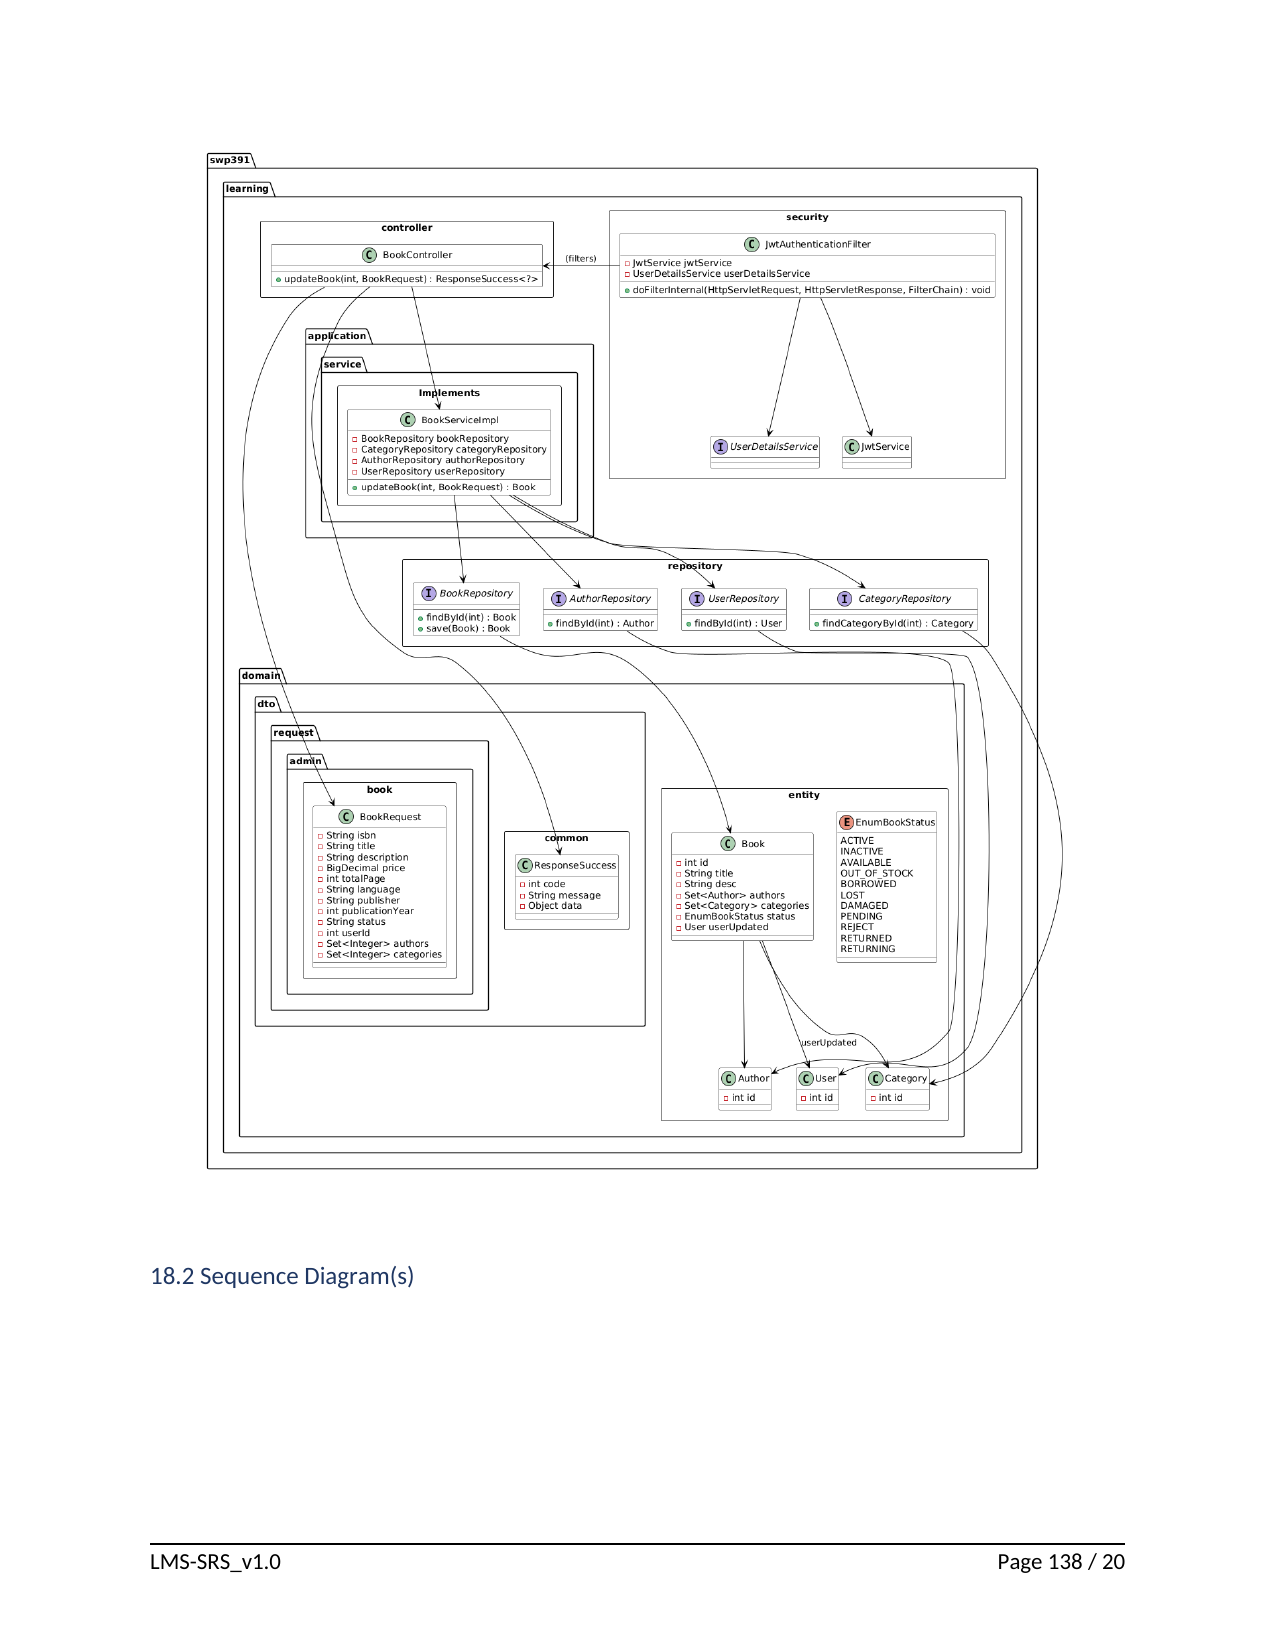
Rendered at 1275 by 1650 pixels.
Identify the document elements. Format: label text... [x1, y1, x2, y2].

subtitle 18.2 Sequence Diagram(s) [150, 1260, 1125, 1291]
